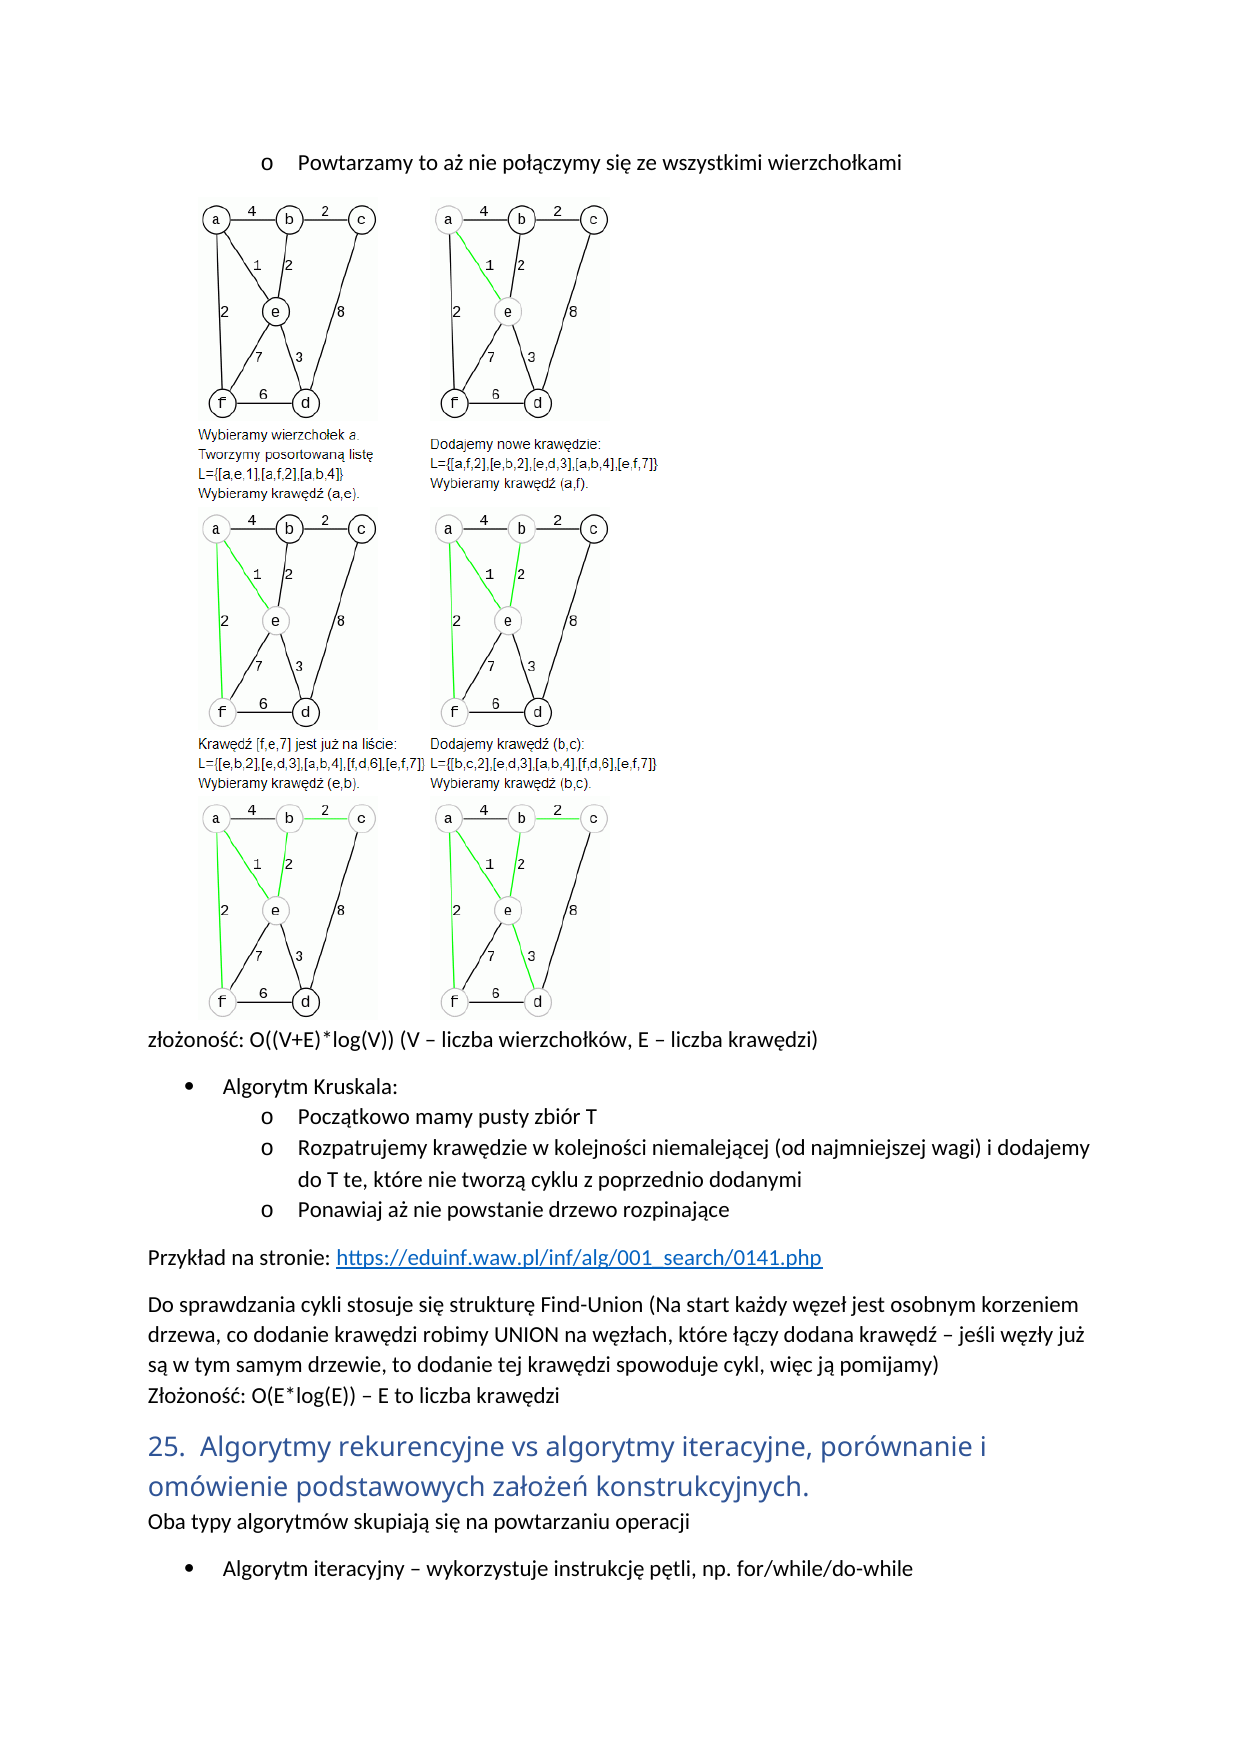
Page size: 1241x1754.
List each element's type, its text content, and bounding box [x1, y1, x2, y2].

text Oba typy algorytmów skupiają się na powtarzaniu operacji [148, 1507, 1093, 1535]
subtitle 25. Algorytmy rekurencyjne vs algorytmy iteracyjne, porównanie i omówienie podstawowych założeń konstrukcyjnych. [148, 1428, 1093, 1504]
list Rozpatrujemy krawędzie w kolejności niemalejącej (od najmniejszej wagi) i dodajemy do T te, które nie tworzą cyklu z poprzednio dodanymi [260, 1133, 1093, 1193]
list Powtarzamy to aż nie połączymy się ze wszystkimi wierzchołkami [260, 148, 1093, 177]
text Do sprawdzania cykli stosuje się strukturę Find-Union (Na start każdy węzeł jest osobnym korzeniem drzewa, co dodanie krawędzi robimy UNION na węzłach, które łączy dodana krawędź – jeśli węzły już są w tym samym drzewie, to dodanie tej krawędzi spowoduje cykl, więc ją pomijamy) Złożoność: O(E*log(E)) – E to liczba krawędzi [148, 1290, 1093, 1409]
picture [147, 195, 687, 1023]
text Przykład na stronie: https://eduinf.waw.pl/inf/alg/001_search/0141.php [148, 1243, 1093, 1271]
list Algorytm Kruskala: [185, 1072, 1093, 1100]
list Początkowo mamy pusty zbiór T [260, 1102, 1093, 1131]
list Ponawiaj aż nie powstanie drzewo rozpinające [260, 1195, 1093, 1224]
list Algorytm iteracyjny – wykorzystuje instrukcję pętli, np. for/while/do-while [185, 1554, 1093, 1582]
